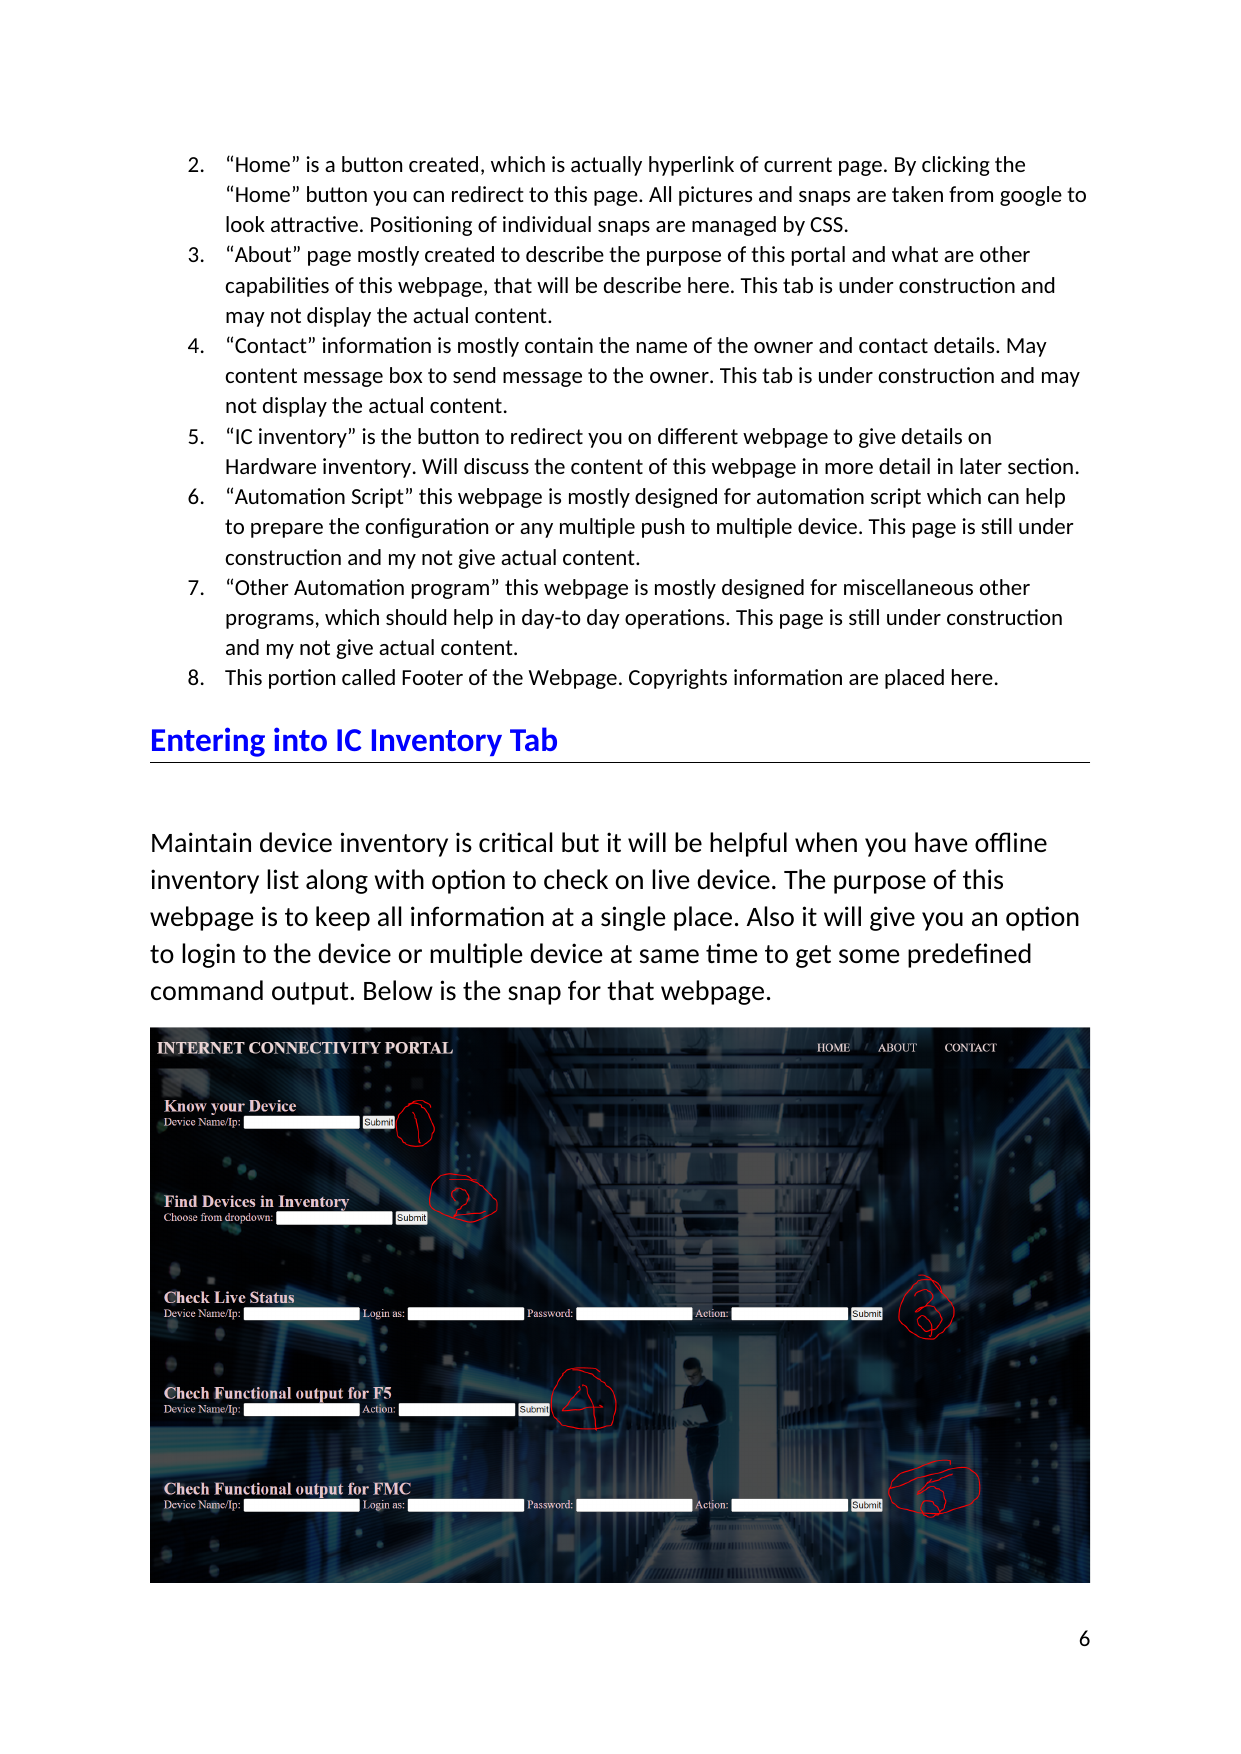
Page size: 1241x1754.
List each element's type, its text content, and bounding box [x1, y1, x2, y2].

list “About” page mostly created to describe the purpose of this portal and what are other capabilities of this webpage, that will be describe here. This tab is under construction and may not display the actual content. [187, 241, 1090, 329]
list “Contact” information is mostly contain the name of the owner and contact details. May content message box to send message to the owner. This tab is under construction and may not display the actual content. [187, 331, 1090, 420]
list “Other Automation program” this webpage is mostly designed for miscellaneous other programs, which should help in day-to day operations. This page is still under construction and my not give actual content. [187, 573, 1090, 661]
list This portion called Footer of the Webpage. Copyrights information are placed here. [187, 663, 1090, 692]
picture [150, 1027, 1091, 1583]
text Maintain device inventory is critical but it will be helpful when you have offline inventory list along with option to check on live device. The purpose of this webpage is to keep all information at a single place. Also it will give you an option to login to the device or multiple device at same time to get some predefined command output. Below is the snap for that webpage. [150, 825, 1090, 1008]
list “Home” is a button created, which is actually hyperlink of current page. By clicking the “Home” button you can redirect to this page. All pictures and snaps are taken from google to look attractive. Positioning of individual snaps are managed by CSS. [187, 150, 1090, 238]
list “IC inventory” is the button to redirect you on different webpage to give details on Hardware inventory. Will discuss the content of this webpage in more detail in later section. [187, 422, 1090, 480]
title Entering into IC Inventory Tab [150, 719, 1090, 762]
list “Automation Script” this webpage is mostly designed for automation script which can help to prepare the configuration or any multiple push to multiple device. This page is still under construction and my not give actual content. [187, 482, 1090, 571]
